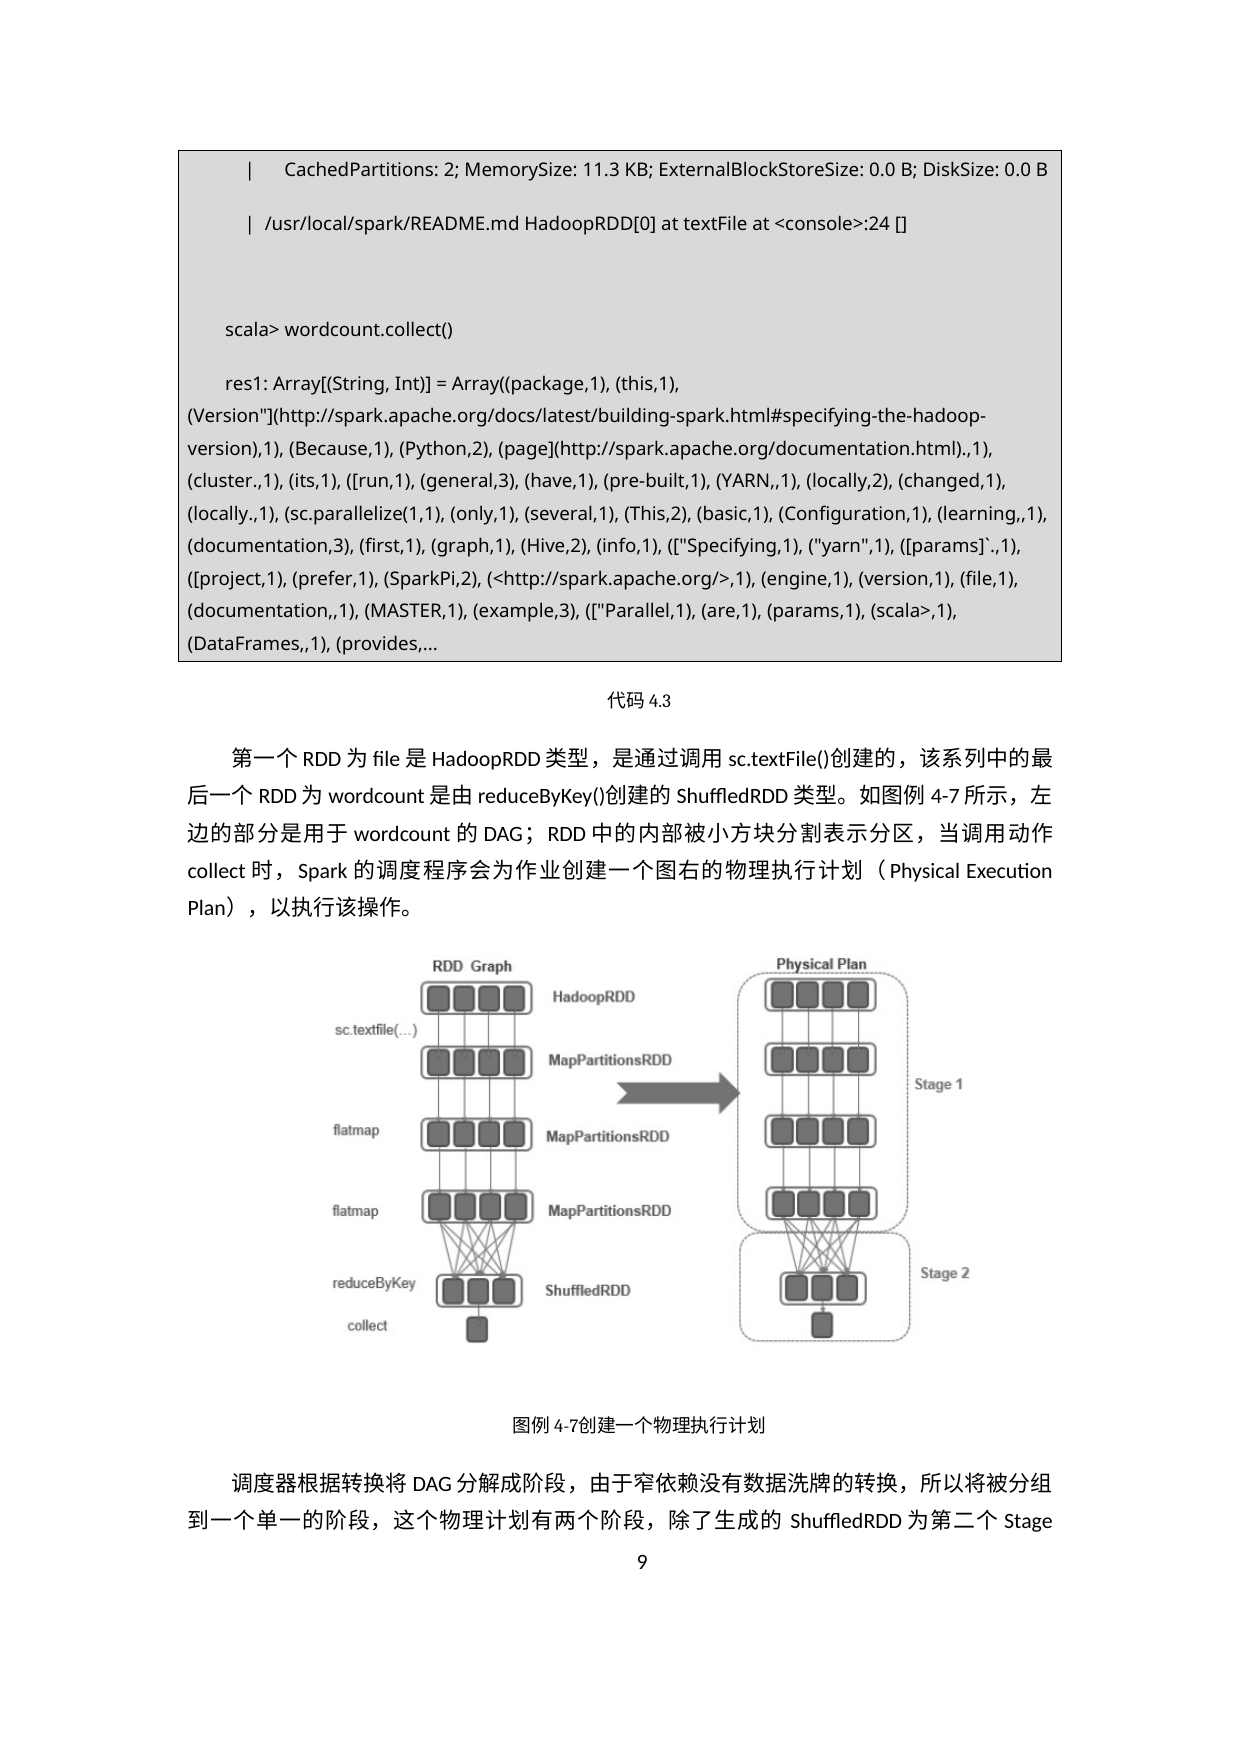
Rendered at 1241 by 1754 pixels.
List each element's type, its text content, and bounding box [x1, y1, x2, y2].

picture [315, 955, 980, 1347]
text 图例 4-7创建一个物理执行计划 [187, 1408, 1053, 1440]
text 第一个RDD为file是HadoopRDD类型，是通过调用sc.textFile()创建的，该系列中的最后一个RDD为wordcount是由reduceByKey()创建的ShuffledRDD类型。如图例 4-7所示，左边的部分是用于wordcount的DAG；RDD中的内部被小方块分割表示分区，当调用动作collect时，Spark的调度程序会为作业创建一个图右的物理执行计划（Physical Execution Plan），以执行该操作。 [187, 741, 1053, 922]
text res1: Array[(String, Int)] = Array((package,1), (this,1), (Version"](http://spark.apache.org/docs/latest/building-spark.html#specifying-the-hadoop-version),1), (Because,1), (Python,2), (page](http://spark.apache.org/documentation.html).,1), (cluster.,1), (its,1), ([run,1), (general,3), (have,1), (pre-built,1), (YARN,,1), (locally,2), (changed,1), (locally.,1), (sc.parallelize(1,1), (only,1), (several,1), (This,2), (basic,1), (Configuration,1), (learning,,1), (documentation,3), (first,1), (graph,1), (Hive,2), (info,1), (["Specifying,1), ("yarn",1), ([params]`.,1), ([project,1), (prefer,1), (SparkPi,2), (<http://spark.apache.org/>,1), (engine,1), (version,1), (file,1), (documentation,,1), (MASTER,1), (example,3), (["Parallel,1), (are,1), (params,1), (scala>,1), (DataFrames,,1), (provides,... [179, 363, 1061, 661]
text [187, 1465, 1053, 1535]
text scala> wordcount.collect() [179, 310, 1061, 346]
text | CachedPartitions: 2; MemorySize: 11.3 KB; ExternalBlockStoreSize: 0.0 B; DiskSize: 0.0 B [179, 151, 1061, 186]
text | /usr/local/spark/README.md HadoopRDD[0] at textFile at <console>:24 [] [179, 203, 1061, 239]
